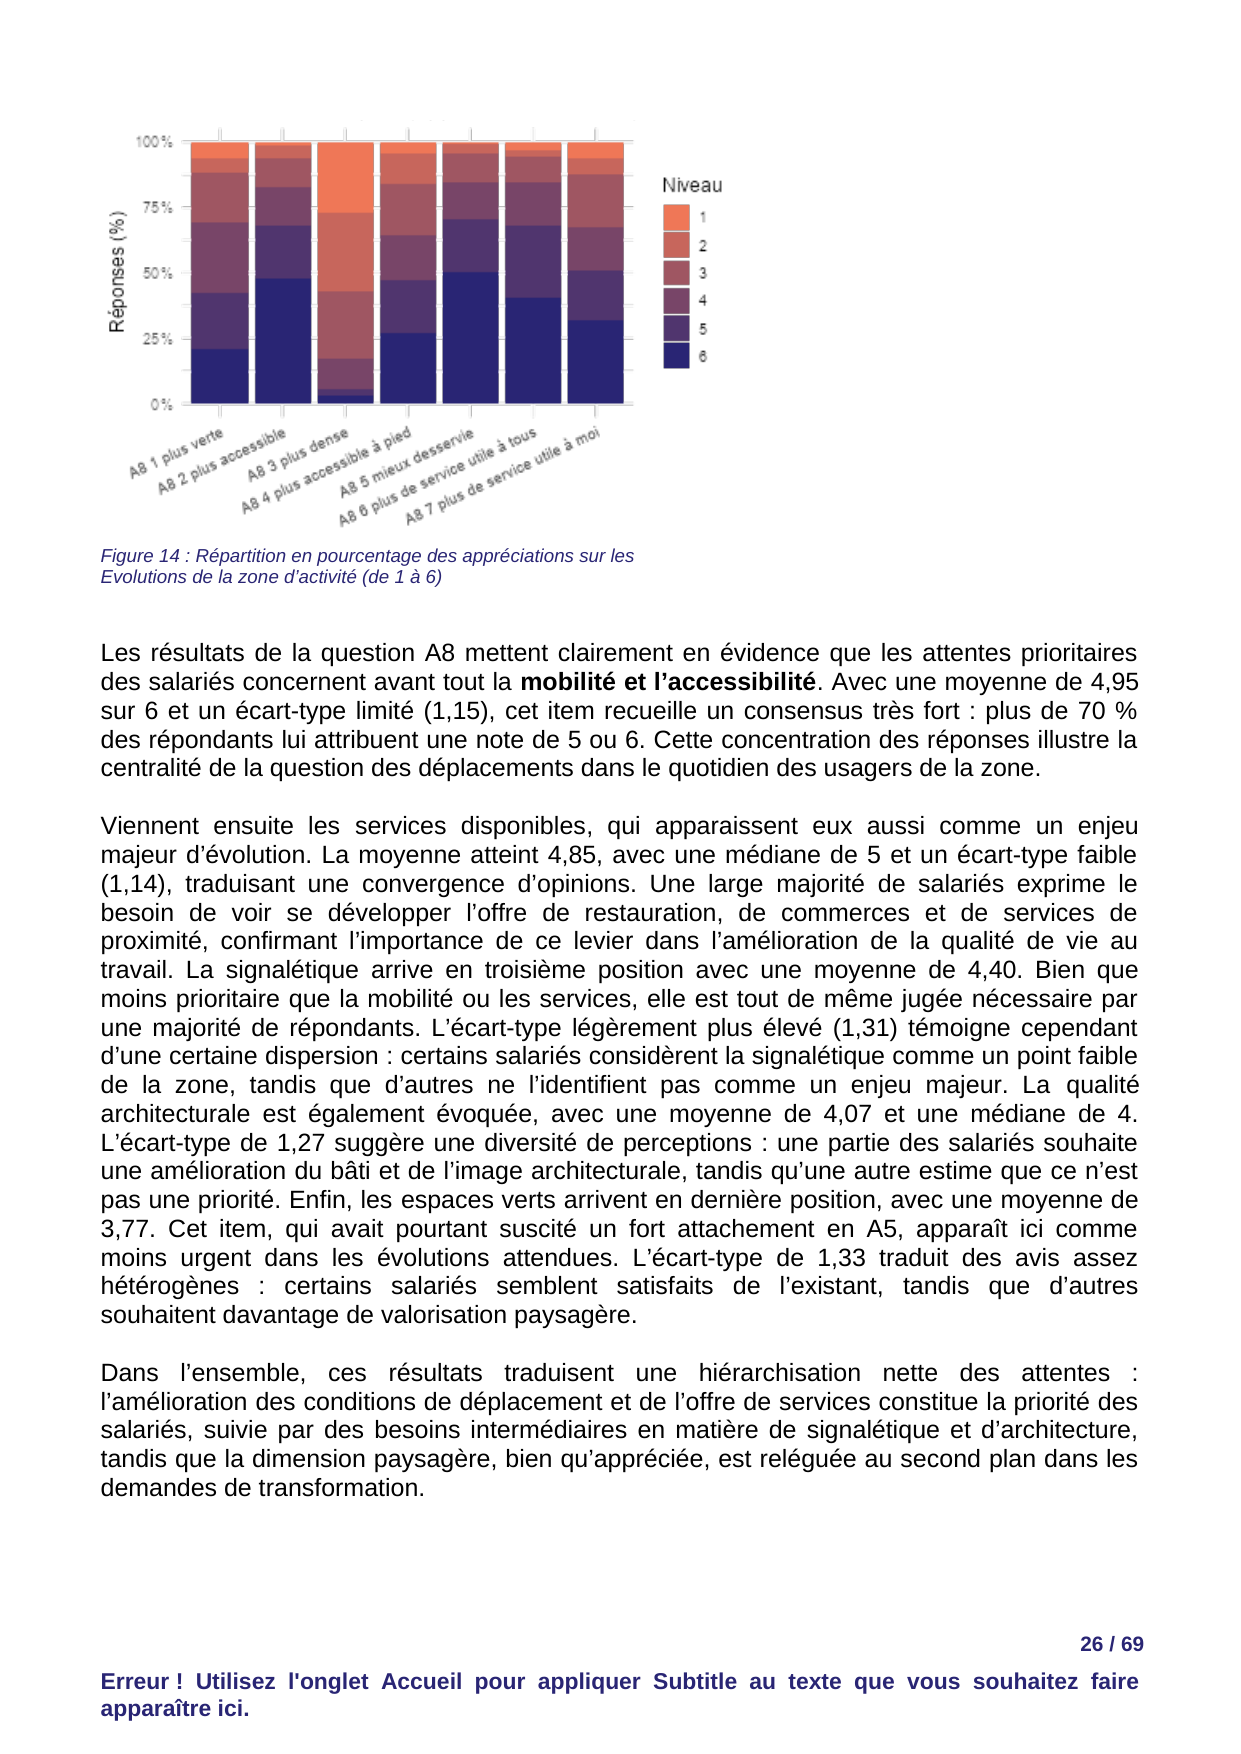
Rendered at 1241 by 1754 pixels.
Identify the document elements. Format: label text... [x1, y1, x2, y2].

picture [100, 120, 741, 545]
text Viennent ensuite les services disponibles, qui apparaissent eux aussi comme un enjeu majeur d’évolution. La moyenne atteint 4,85, avec une médiane de 5 et un écart-type faible (1,14), traduisant une convergence d’opinions. Une large majorité de salariés exprime le besoin de voir se développer l’offre de restauration, de commerces et de services de proximité, confirmant l’importance de ce levier dans l’amélioration de la qualité de vie au travail. La signalétique arrive en troisième position avec une moyenne de 4,40. Bien que moins prioritaire que la mobilité ou les services, elle est tout de même jugée nécessaire par une majorité de répondants. L’écart-type légèrement plus élevé (1,31) témoigne cependant d’une certaine dispersion : certains salariés considèrent la signalétique comme un point faible de la zone, tandis que d’autres ne l’identifient pas comme un enjeu majeur. La qualité architecturale est également évoquée, avec une moyenne de 4,07 et une médiane de 4. L’écart-type de 1,27 suggère une diversité de perceptions : une partie des salariés souhaite une amélioration du bâti et de l’image architecturale, tandis qu’une autre estime que ce n’est pas une priorité. Enfin, les espaces verts arrivent en dernière position, avec une moyenne de 3,77. Cet item, qui avait pourtant suscité un fort attachement en A5, apparaît ici comme moins urgent dans les évolutions attendues. L’écart-type de 1,33 traduit des avis assez hétérogènes : certains salariés semblent satisfaits de l’existant, tandis que d’autres souhaitent davantage de valorisation paysagère. [100, 811, 1140, 1329]
text Dans l’ensemble, ces résultats traduisent une hiérarchisation nette des attentes : l’amélioration des conditions de déplacement et de l’offre de services constitue la priorité des salariés, suivie par des besoins intermédiaires en matière de signalétique et d’architecture, tandis que la dimension paysagère, bien qu’appréciée, est reléguée au second plan dans les demandes de transformation. [100, 1358, 1140, 1502]
text Figure 14 : Répartition en pourcentage des appréciations sur les [100, 544, 1140, 566]
text Les résultats de la question A8 mettent clairement en évidence que les attentes prioritaires des salariés concernent avant tout la mobilité et l’accessibilité. Avec une moyenne de 4,95 sur 6 et un écart-type limité (1,15), cet item recueille un consensus très fort : plus de 70 % des répondants lui attribuent une note de 5 ou 6. Cette concentration des réponses illustre la centralité de la question des déplacements dans le quotidien des usagers de la zone. [100, 638, 1140, 782]
text Evolutions de la zone d’activité (de 1 à 6) [100, 566, 1140, 588]
